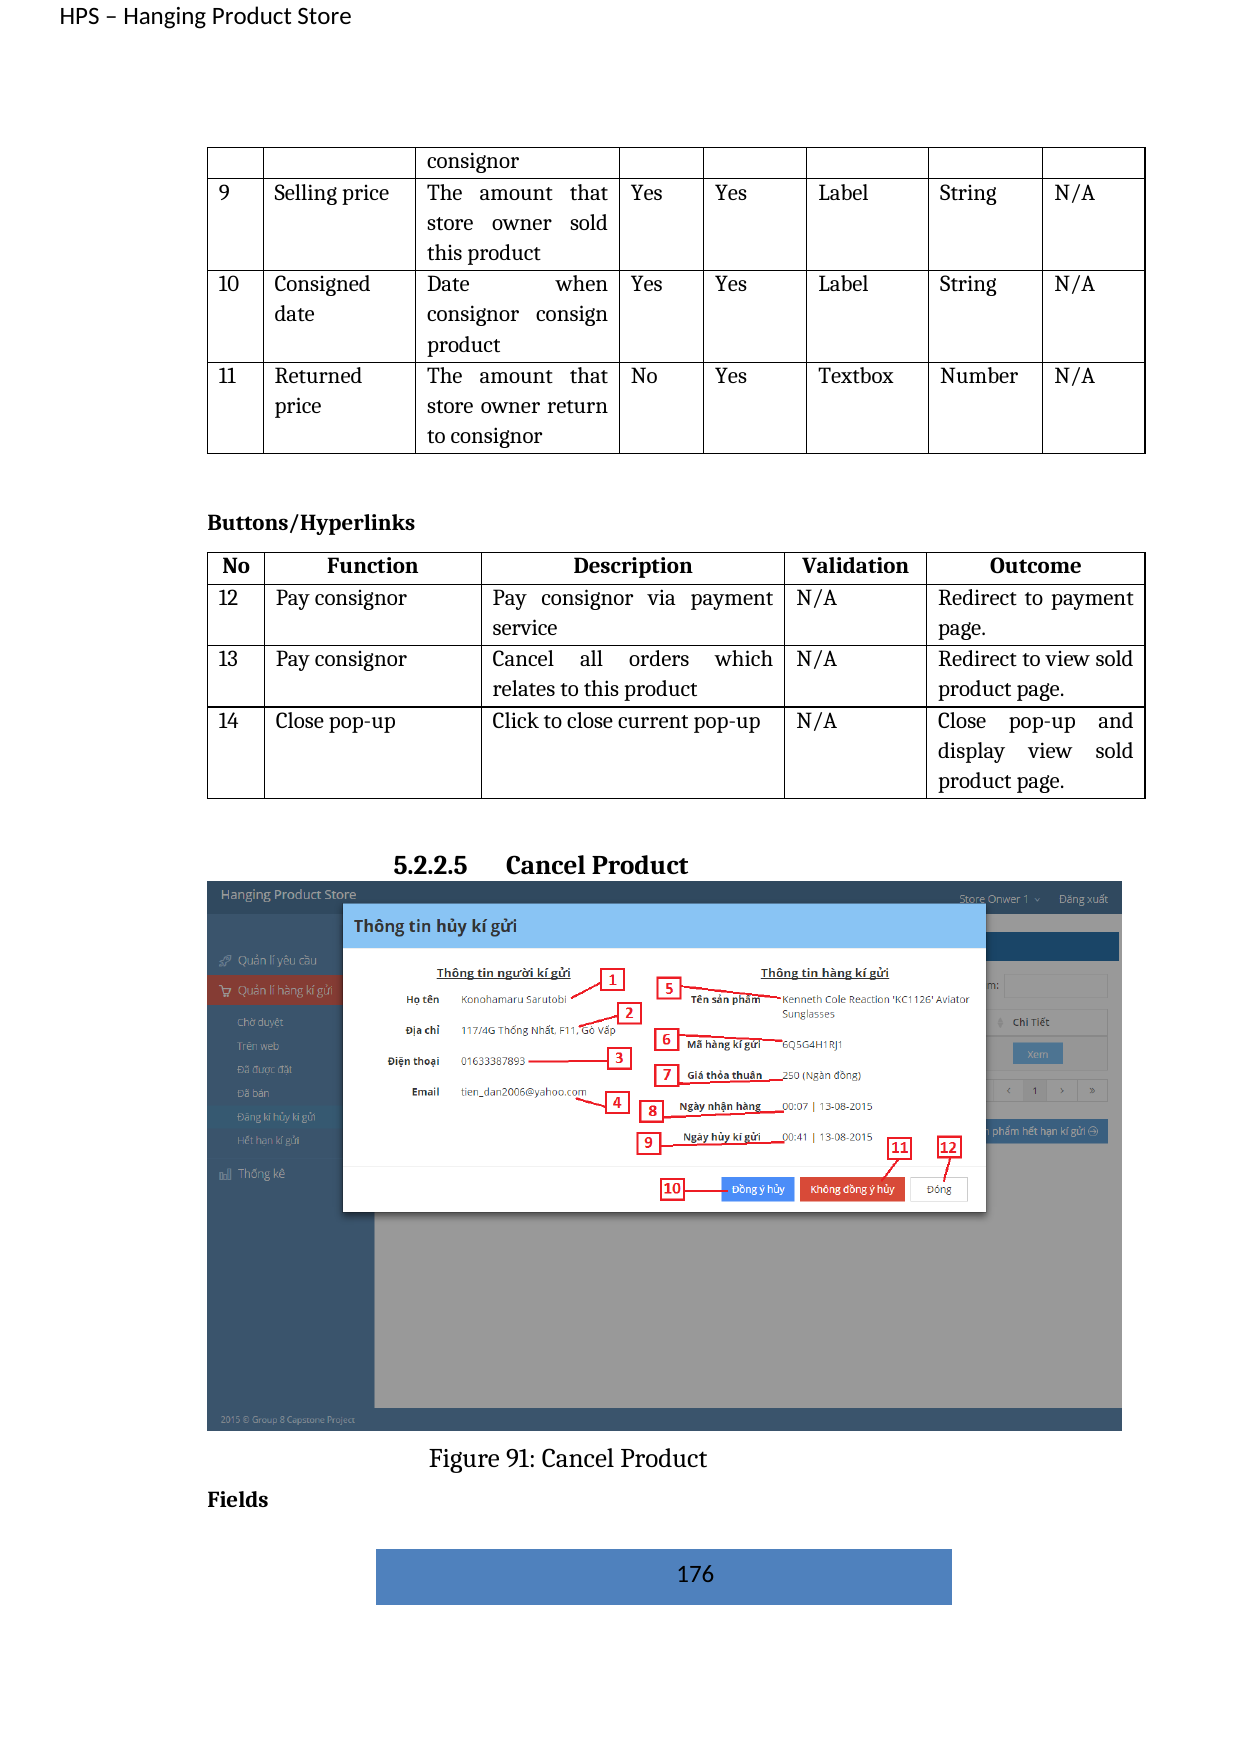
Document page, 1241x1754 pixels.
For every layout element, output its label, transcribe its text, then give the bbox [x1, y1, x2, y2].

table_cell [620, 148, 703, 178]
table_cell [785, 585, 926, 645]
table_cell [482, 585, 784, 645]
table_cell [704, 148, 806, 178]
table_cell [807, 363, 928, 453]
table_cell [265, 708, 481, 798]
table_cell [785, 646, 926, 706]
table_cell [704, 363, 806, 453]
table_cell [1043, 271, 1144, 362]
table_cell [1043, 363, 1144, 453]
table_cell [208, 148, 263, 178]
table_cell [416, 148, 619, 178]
picture [207, 881, 1122, 1431]
text Fields [207, 1487, 1122, 1513]
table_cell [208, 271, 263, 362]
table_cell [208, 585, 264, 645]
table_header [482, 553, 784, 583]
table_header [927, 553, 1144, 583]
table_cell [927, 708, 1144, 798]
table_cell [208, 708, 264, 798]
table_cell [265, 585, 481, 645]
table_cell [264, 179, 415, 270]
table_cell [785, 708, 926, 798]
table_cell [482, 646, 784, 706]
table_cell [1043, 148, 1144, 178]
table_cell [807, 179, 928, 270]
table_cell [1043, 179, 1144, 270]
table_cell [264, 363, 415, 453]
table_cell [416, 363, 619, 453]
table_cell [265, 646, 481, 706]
subtitle Cancel Product [393, 850, 1122, 881]
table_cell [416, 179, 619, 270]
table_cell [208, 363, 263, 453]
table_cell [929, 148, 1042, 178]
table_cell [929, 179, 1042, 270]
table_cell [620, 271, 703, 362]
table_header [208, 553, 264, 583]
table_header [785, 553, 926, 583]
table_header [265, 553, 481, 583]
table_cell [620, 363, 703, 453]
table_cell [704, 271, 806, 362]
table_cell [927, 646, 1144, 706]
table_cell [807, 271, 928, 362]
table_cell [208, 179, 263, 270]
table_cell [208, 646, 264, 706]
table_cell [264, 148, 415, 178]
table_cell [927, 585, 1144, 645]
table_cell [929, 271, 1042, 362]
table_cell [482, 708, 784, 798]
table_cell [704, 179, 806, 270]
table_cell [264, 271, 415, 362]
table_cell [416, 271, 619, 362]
text Buttons/Hyperlinks [207, 509, 1122, 536]
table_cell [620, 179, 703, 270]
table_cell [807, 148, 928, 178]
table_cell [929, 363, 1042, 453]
